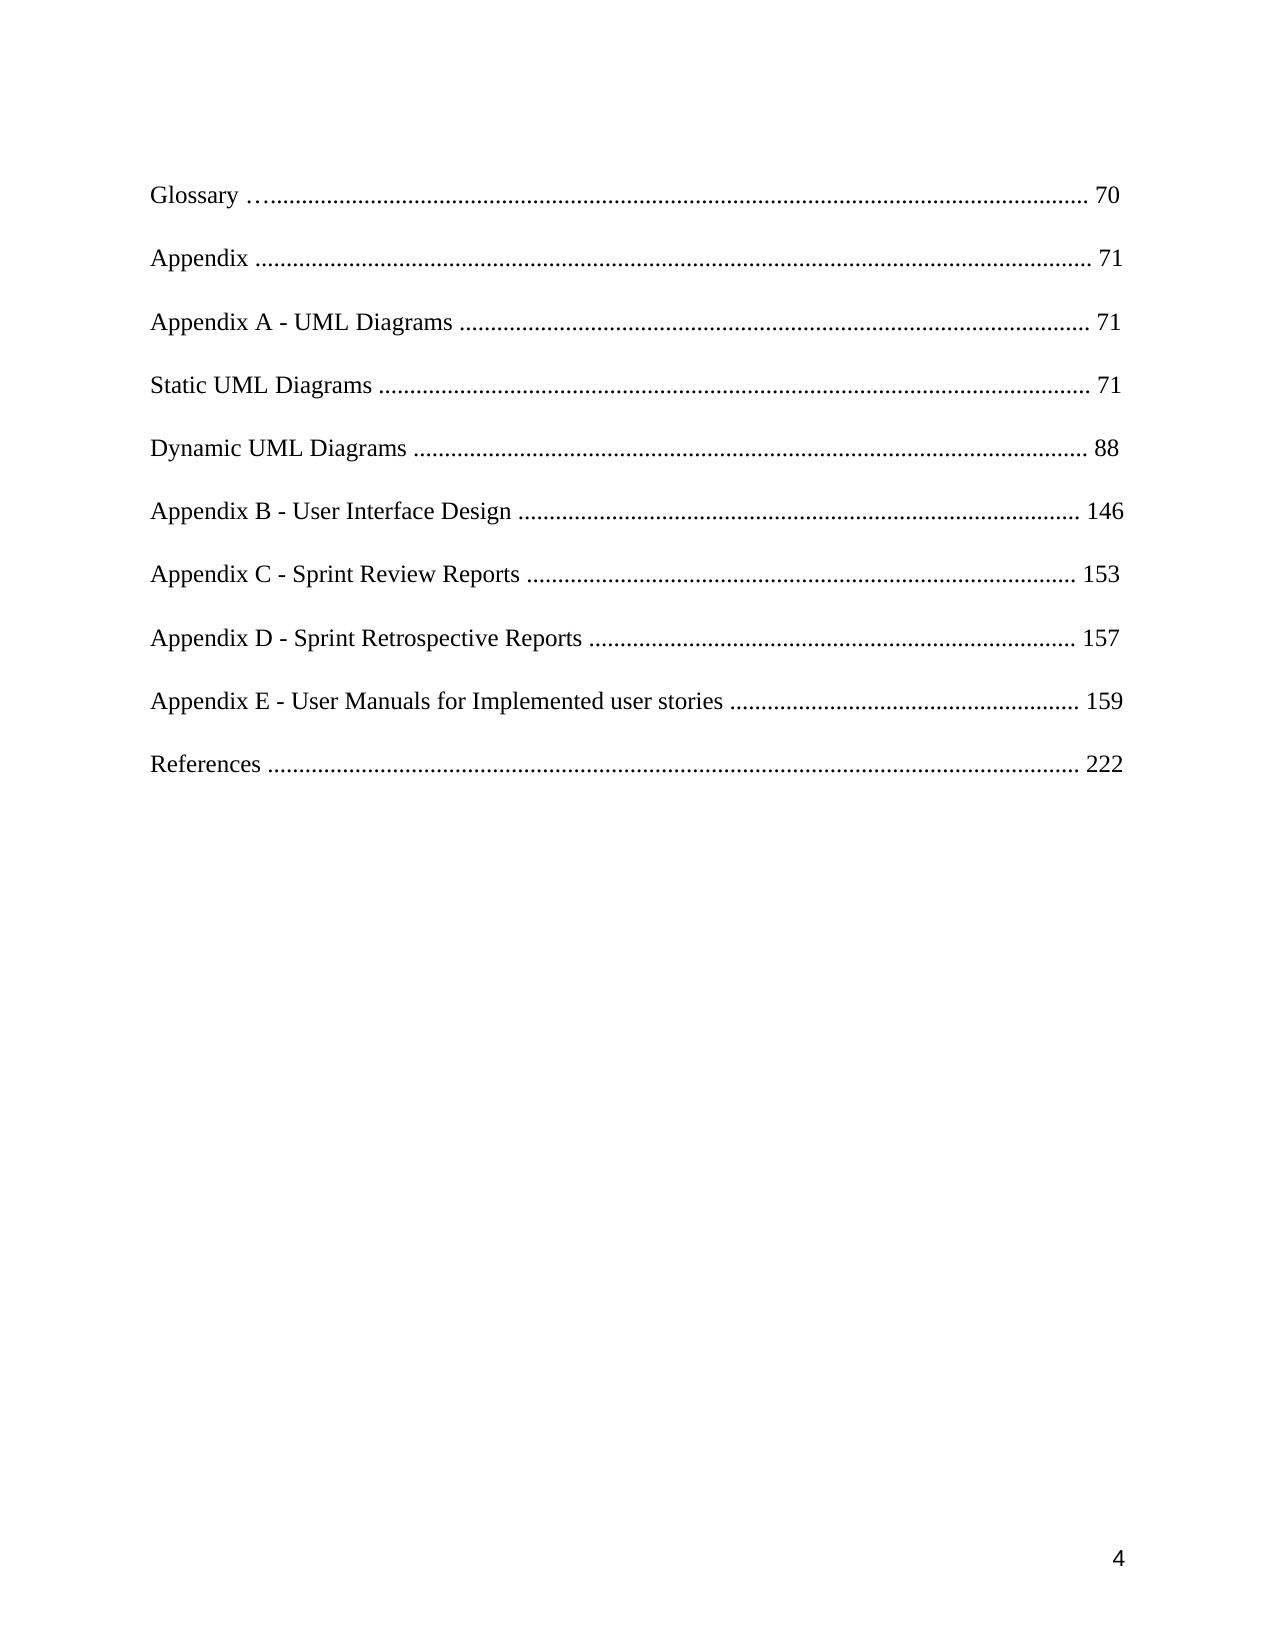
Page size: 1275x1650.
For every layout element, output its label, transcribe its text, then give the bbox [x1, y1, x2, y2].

text Appendix ...................................................................................................................................... 71 [150, 243, 1125, 272]
text Glossary …................................................................................................................................... 70 [150, 180, 1125, 209]
text Appendix C - Sprint Review Reports ........................................................................................ 153 [150, 559, 1125, 588]
text References .................................................................................................................................. 222 [150, 749, 1125, 778]
text Appendix B - User Interface Design .......................................................................................... 146 [150, 496, 1125, 525]
text Dynamic UML Diagrams ............................................................................................................ 88 [150, 433, 1125, 462]
text Appendix D - Sprint Retrospective Reports .............................................................................. 157 [150, 623, 1125, 652]
text Appendix A - UML Diagrams ..................................................................................................... 71 [150, 307, 1125, 335]
text Appendix E - User Manuals for Implemented user stories ........................................................ 159 [150, 686, 1125, 715]
text Static UML Diagrams .................................................................................................................. 71 [150, 370, 1125, 399]
